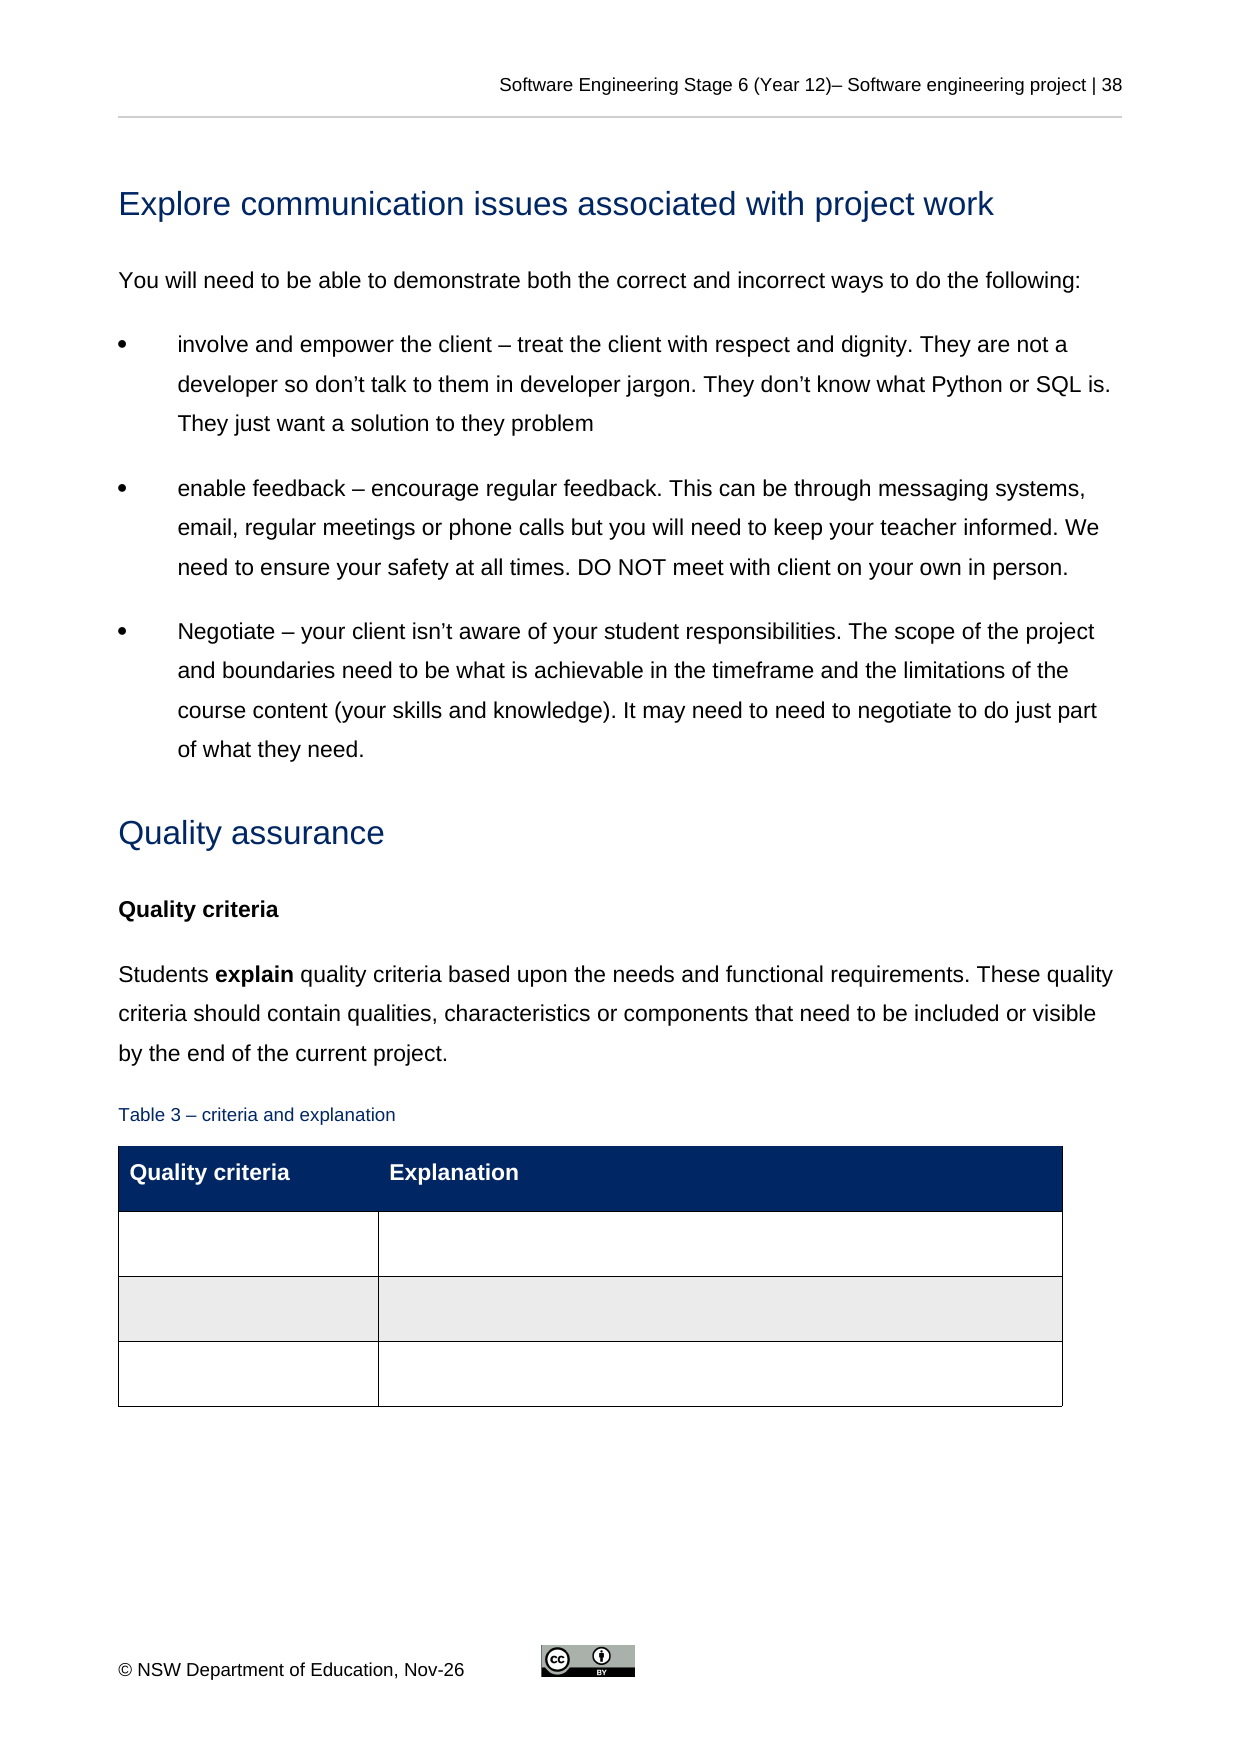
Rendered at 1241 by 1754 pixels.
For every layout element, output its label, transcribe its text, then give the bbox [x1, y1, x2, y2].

text Table 3 – criteria and explanation [118, 1104, 1122, 1126]
table_cell [379, 1342, 1062, 1406]
list involve and empower the client – treat the client with respect and dignity. They are not a developer so don’t talk to them in developer jargon. They don’t know what Python or SQL is. They just want a solution to they problem [118, 331, 1122, 436]
subtitle Explore communication issues associated with project work [118, 184, 1122, 222]
table_cell [119, 1342, 378, 1406]
table_cell [379, 1277, 1062, 1341]
text You will need to be able to demonstrate both the correct and incorrect ways to do the following: [118, 267, 1122, 293]
table_cell [119, 1212, 378, 1276]
picture [541, 1645, 635, 1677]
list enable feedback – encourage regular feedback. This can be through messaging systems, email, regular meetings or phone calls but you will need to keep your teacher informed. We need to ensure your safety at all times. DO NOT meet with client on your own in person. [118, 474, 1122, 580]
table_cell [379, 1212, 1062, 1276]
list Negotiate – your client isn’t aware of your student responsibilities. The scope of the project and boundaries need to be what is achievable in the timeframe and the limitations of the course content (your skills and knowledge). It may need to need to negotiate to do just part of what they need. [118, 618, 1122, 763]
text Students explain quality criteria based upon the needs and functional requirements. These quality criteria should contain qualities, characteristics or components that need to be included or visible by the end of the current project. [118, 961, 1122, 1066]
table_header Explanation [378, 1146, 1062, 1211]
text Quality criteria [118, 896, 1122, 922]
table_cell [119, 1277, 378, 1341]
table_header Quality criteria [119, 1146, 378, 1211]
subtitle Quality assurance [118, 813, 1122, 852]
